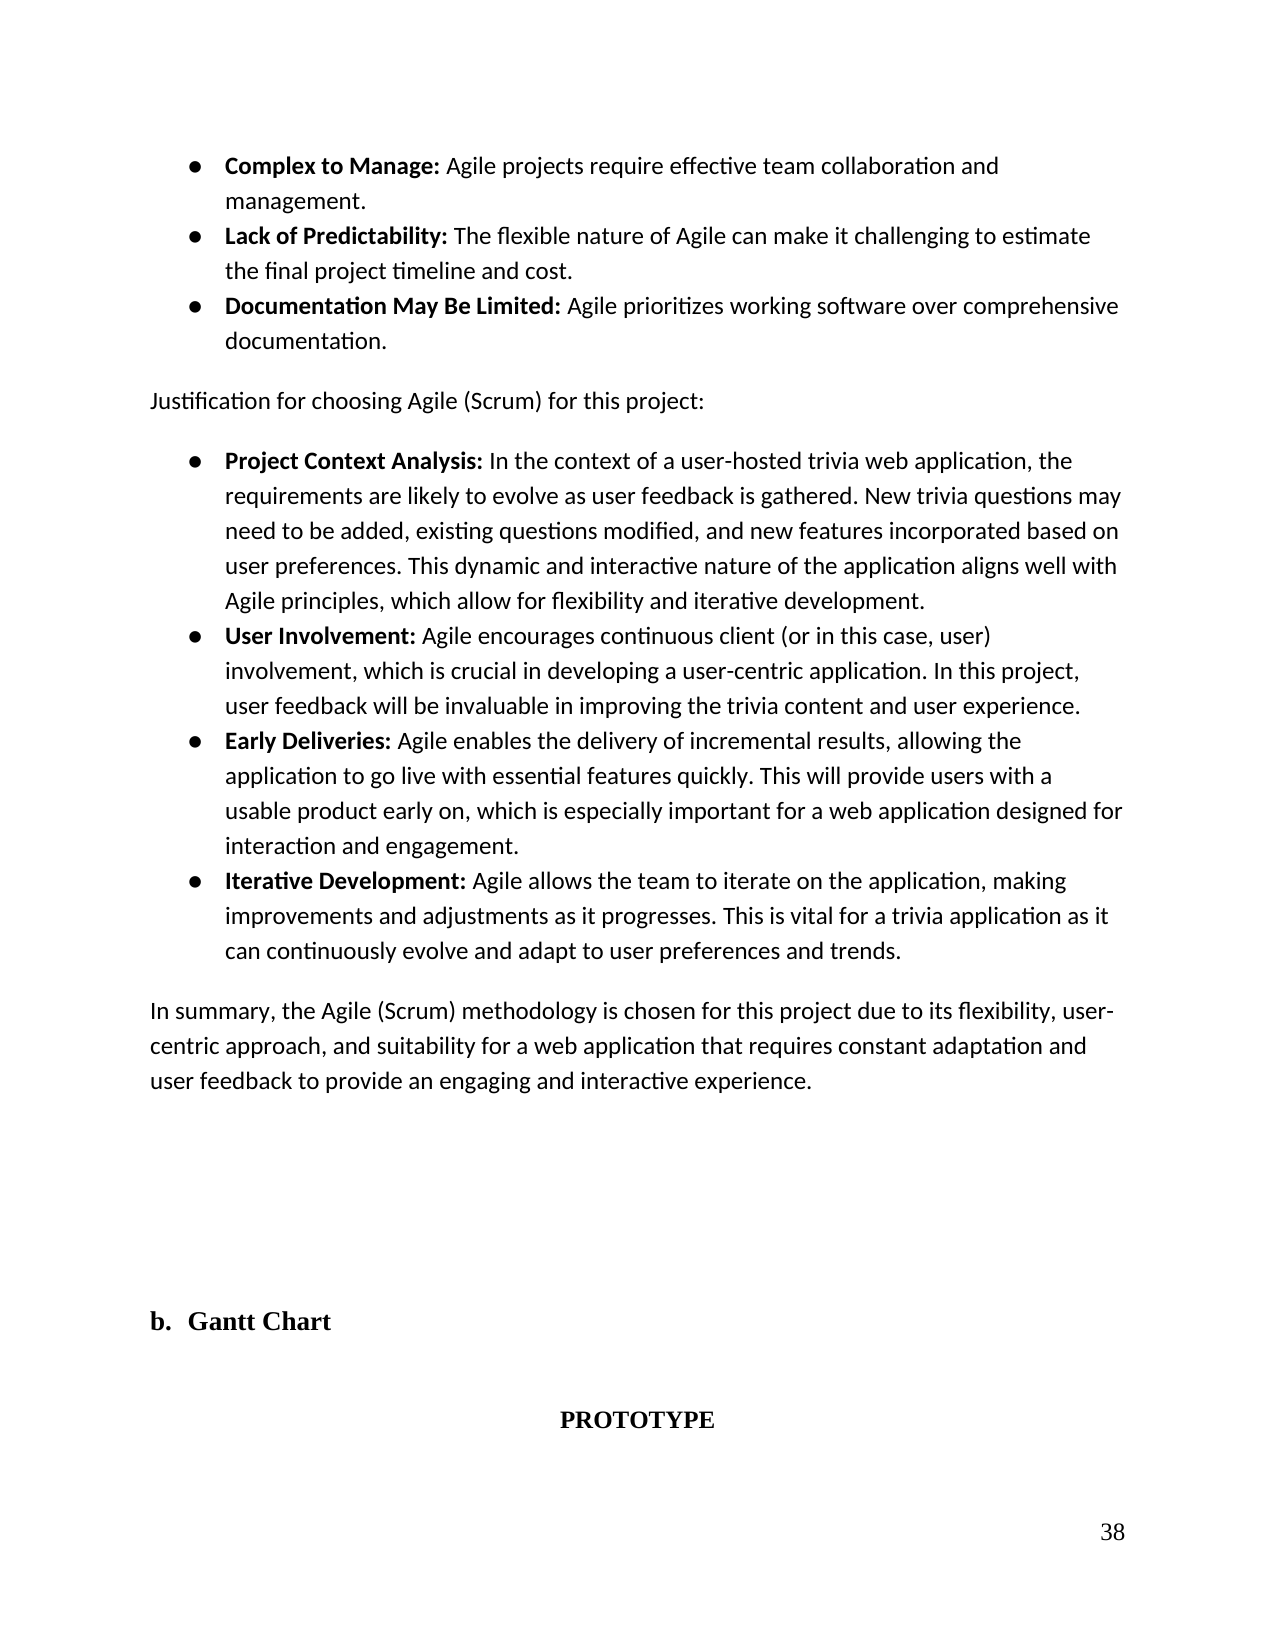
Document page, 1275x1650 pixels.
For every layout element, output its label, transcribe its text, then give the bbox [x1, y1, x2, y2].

subtitle Gantt Chart [150, 1304, 1125, 1336]
list Iterative Development: Agile allows the team to iterate on the application, making improvements and adjustments as it progresses. This is vital for a trivia application as it can continuously evolve and adapt to user preferences and trends. [187, 865, 1125, 966]
list Documentation May Be Limited: Agile prioritizes working software over comprehensive documentation. [187, 290, 1125, 356]
text PROTOTYPE [150, 1405, 1125, 1434]
text In summary, the Agile (Scrum) methodology is chosen for this project due to its flexibility, user-centric approach, and suitability for a web application that requires constant adaptation and user feedback to provide an engaging and interactive experience. [150, 995, 1125, 1096]
text Justification for choosing Agile (Scrum) for this project: [150, 385, 1125, 416]
list User Involvement: Agile encourages continuous client (or in this case, user) involvement, which is crucial in developing a user-centric application. In this project, user feedback will be invaluable in improving the trivia content and user experience. [187, 620, 1125, 721]
list Early Deliveries: Agile enables the delivery of incremental results, allowing the application to go live with essential features quickly. This will provide users with a usable product early on, which is especially important for a web application designed for interaction and engagement. [187, 725, 1125, 861]
list Lack of Predictability: The flexible nature of Agile can make it challenging to estimate the final project timeline and cost. [187, 220, 1125, 286]
list Project Context Analysis: In the context of a user-hosted trivia web application, the requirements are likely to evolve as user feedback is gathered. New trivia questions may need to be added, existing questions modified, and new features incorporated based on user preferences. This dynamic and interactive nature of the application aligns well with Agile principles, which allow for flexibility and iterative development. [187, 445, 1125, 616]
list Complex to Manage: Agile projects require effective team collaboration and management. [187, 150, 1125, 216]
